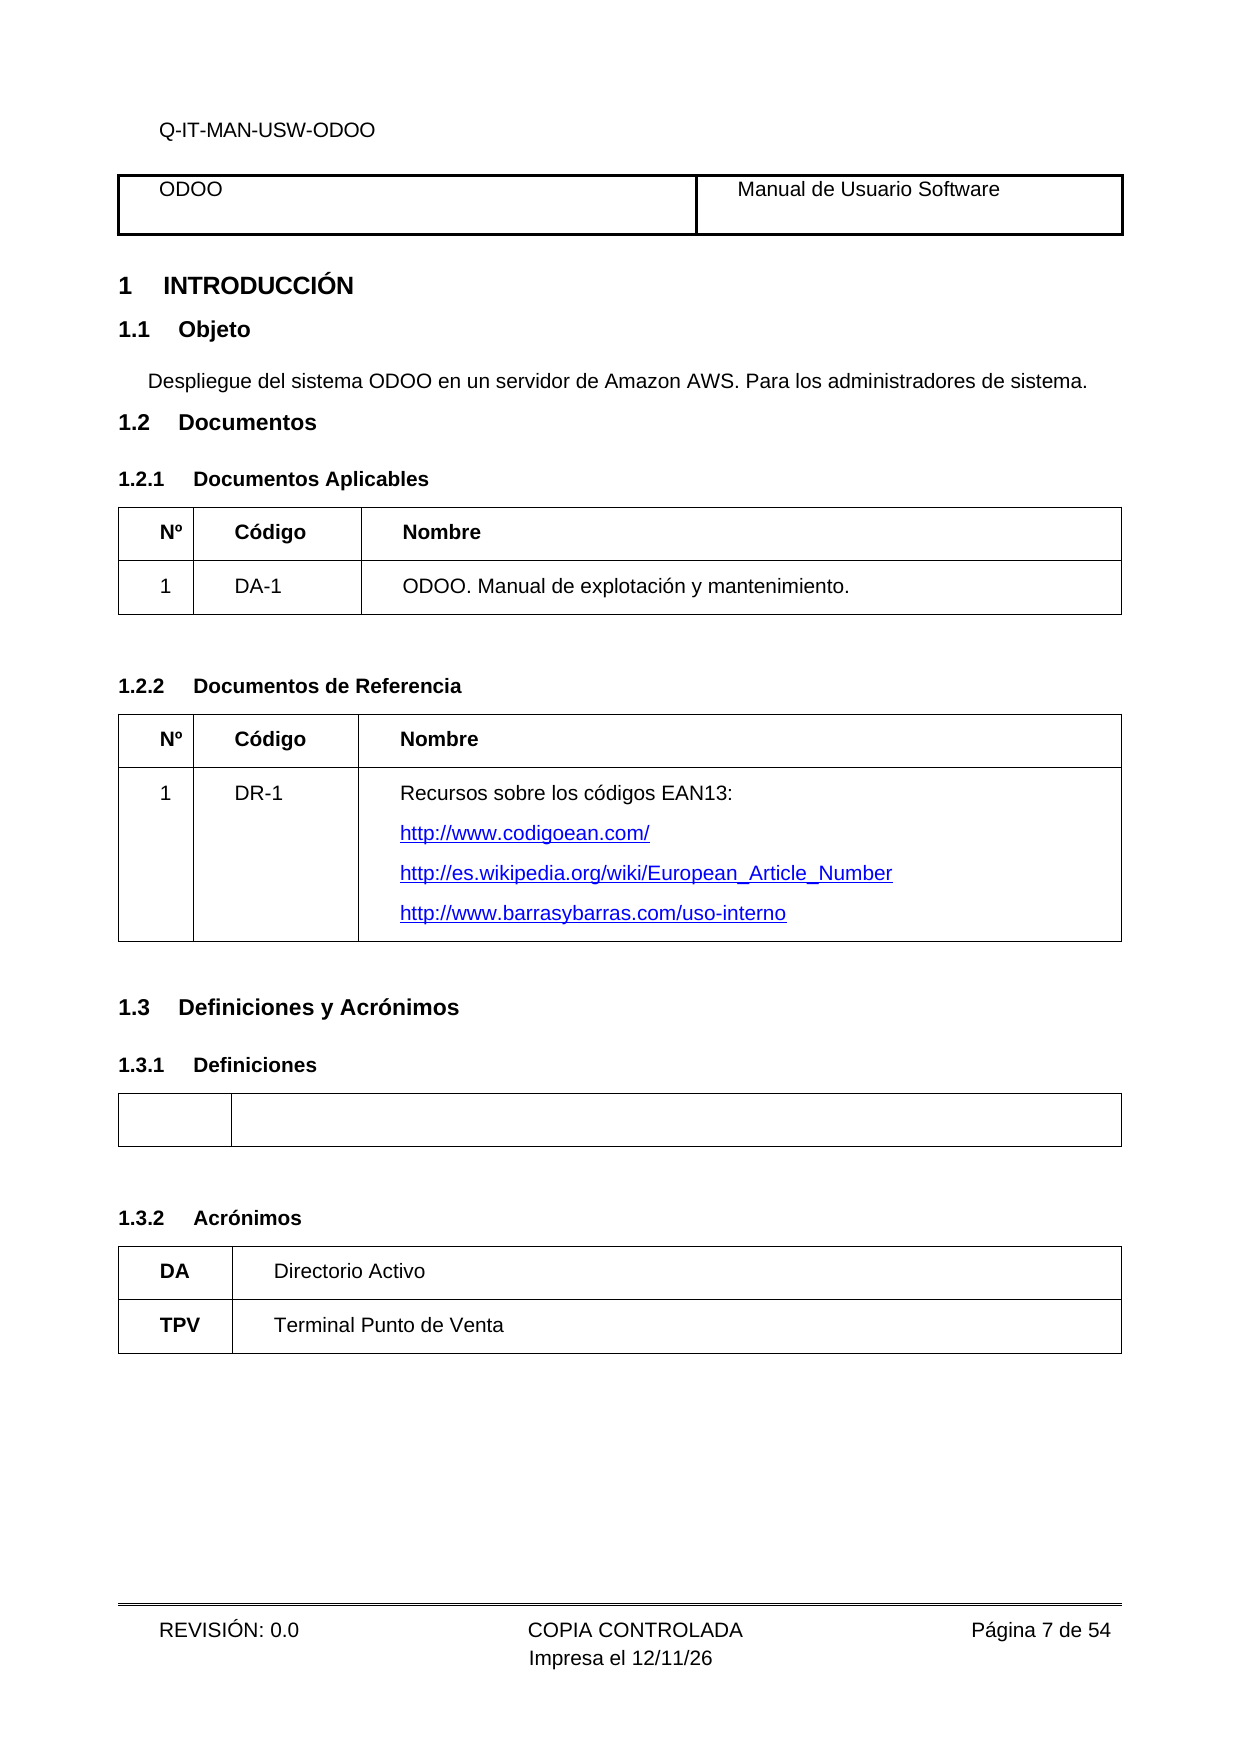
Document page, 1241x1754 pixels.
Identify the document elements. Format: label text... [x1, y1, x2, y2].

table_header Código [194, 715, 358, 767]
table_cell 1 [119, 561, 193, 614]
table_header [232, 1094, 1121, 1146]
table_header [119, 1094, 231, 1146]
table_cell TPV [119, 1300, 232, 1353]
table_cell Recursos sobre los códigos EAN13: http://www.codigoean.com/ http://es.wikipedia.org/wiki/European_Article_Number http://www.barrasybarras.com/uso-interno [359, 768, 1121, 941]
subtitle Definiciones [118, 1052, 1122, 1076]
table_cell ODOO. Manual de explotación y mantenimiento. [362, 561, 1121, 614]
subtitle Documentos de Referencia [118, 673, 1122, 697]
table_header Directorio Activo [233, 1247, 1121, 1299]
table_header Nombre [362, 508, 1121, 560]
table_header Código [194, 508, 361, 560]
subtitle Documentos Aplicables [118, 467, 1122, 491]
table_header Nº [119, 715, 193, 767]
table_header Nº [119, 508, 193, 560]
table_header Nombre [359, 715, 1121, 767]
subtitle INTRODUCCIÓN [118, 271, 1122, 300]
table_cell DR-1 [194, 768, 358, 941]
text Despliegue del sistema ODOO en un servidor de Amazon AWS. Para los administradores de sistema. [118, 368, 1122, 392]
table_header DA [119, 1247, 232, 1299]
table_cell Terminal Punto de Venta [233, 1300, 1121, 1353]
subtitle Definiciones y Acrónimos [118, 994, 1122, 1021]
table_cell DA-1 [194, 561, 361, 614]
subtitle Objeto [118, 316, 1122, 343]
subtitle Acrónimos [118, 1206, 1122, 1230]
table_cell 1 [119, 768, 193, 941]
subtitle Documentos [118, 408, 1122, 435]
